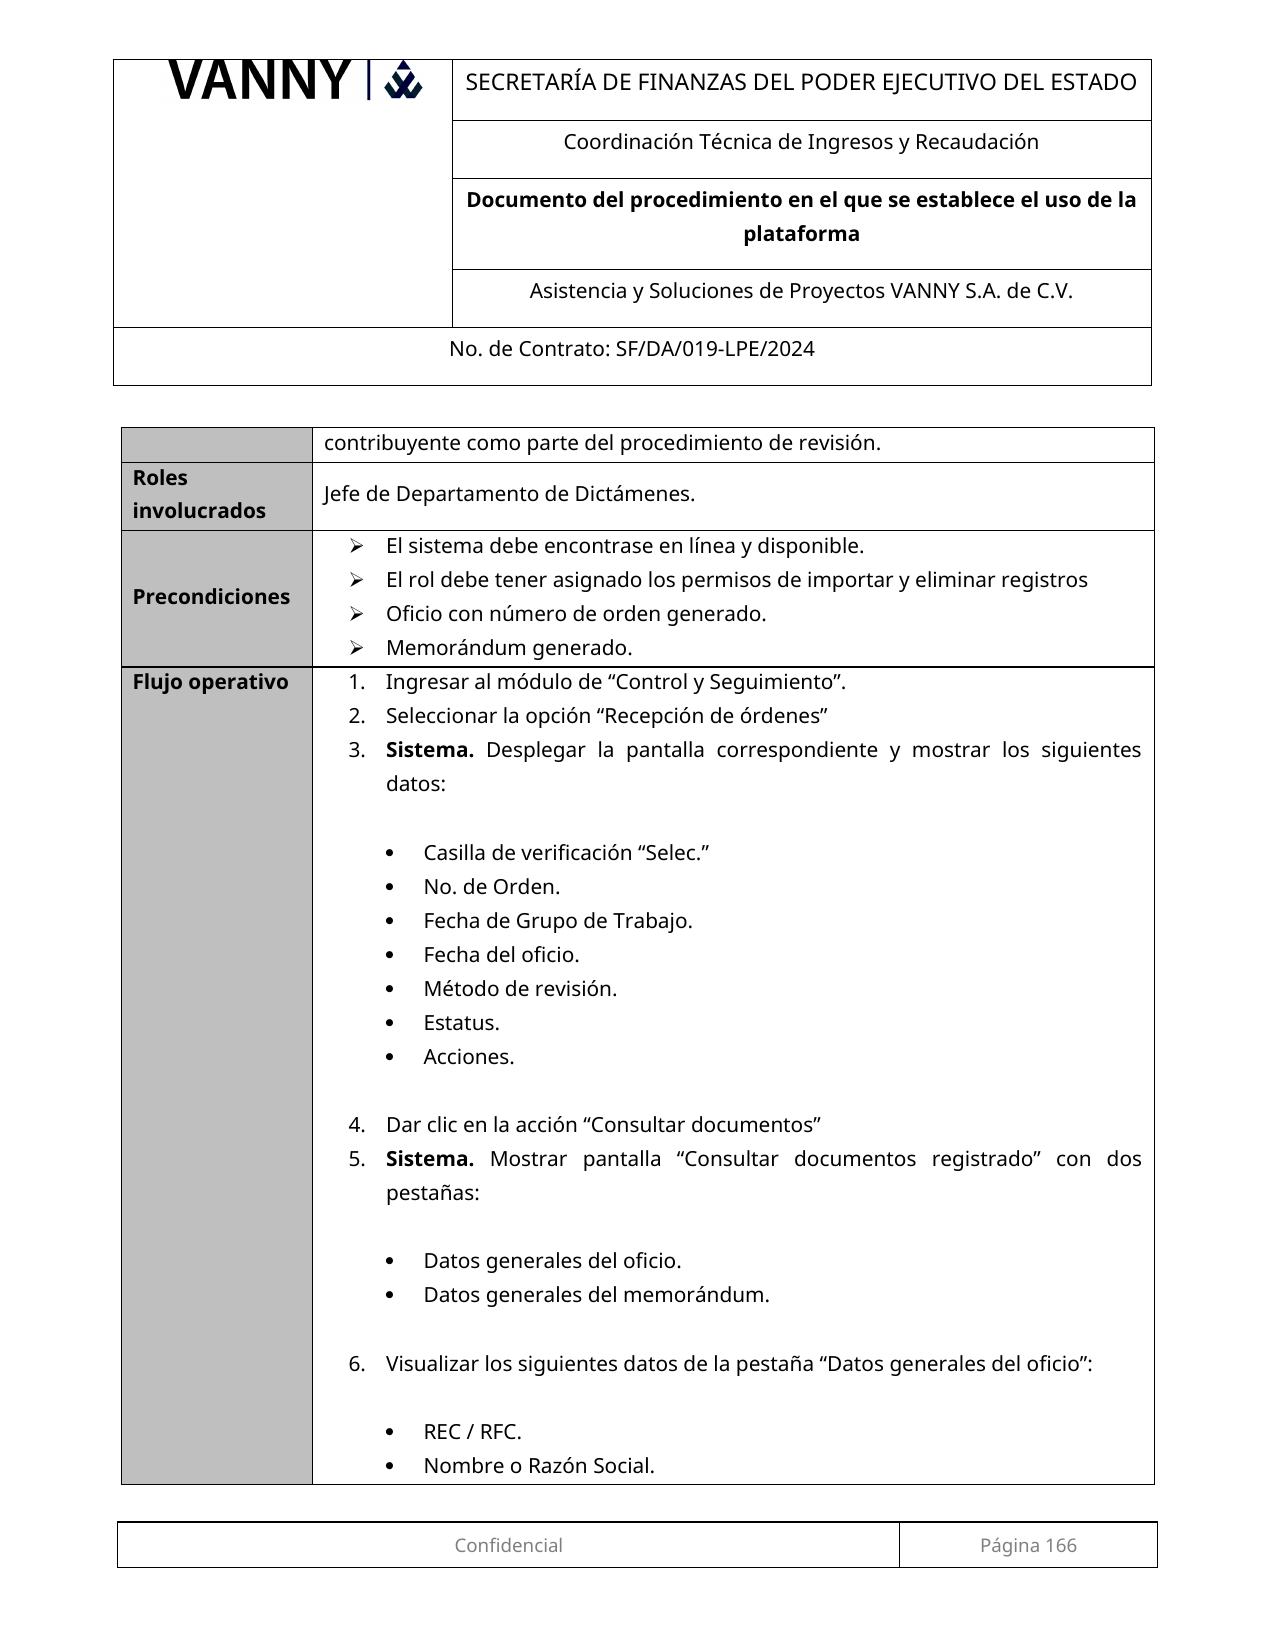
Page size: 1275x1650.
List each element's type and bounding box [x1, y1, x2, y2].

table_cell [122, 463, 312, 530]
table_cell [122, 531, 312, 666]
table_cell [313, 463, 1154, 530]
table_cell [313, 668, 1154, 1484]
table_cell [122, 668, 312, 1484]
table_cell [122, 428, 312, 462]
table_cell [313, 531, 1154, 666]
picture [160, 60, 428, 110]
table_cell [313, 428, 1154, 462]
